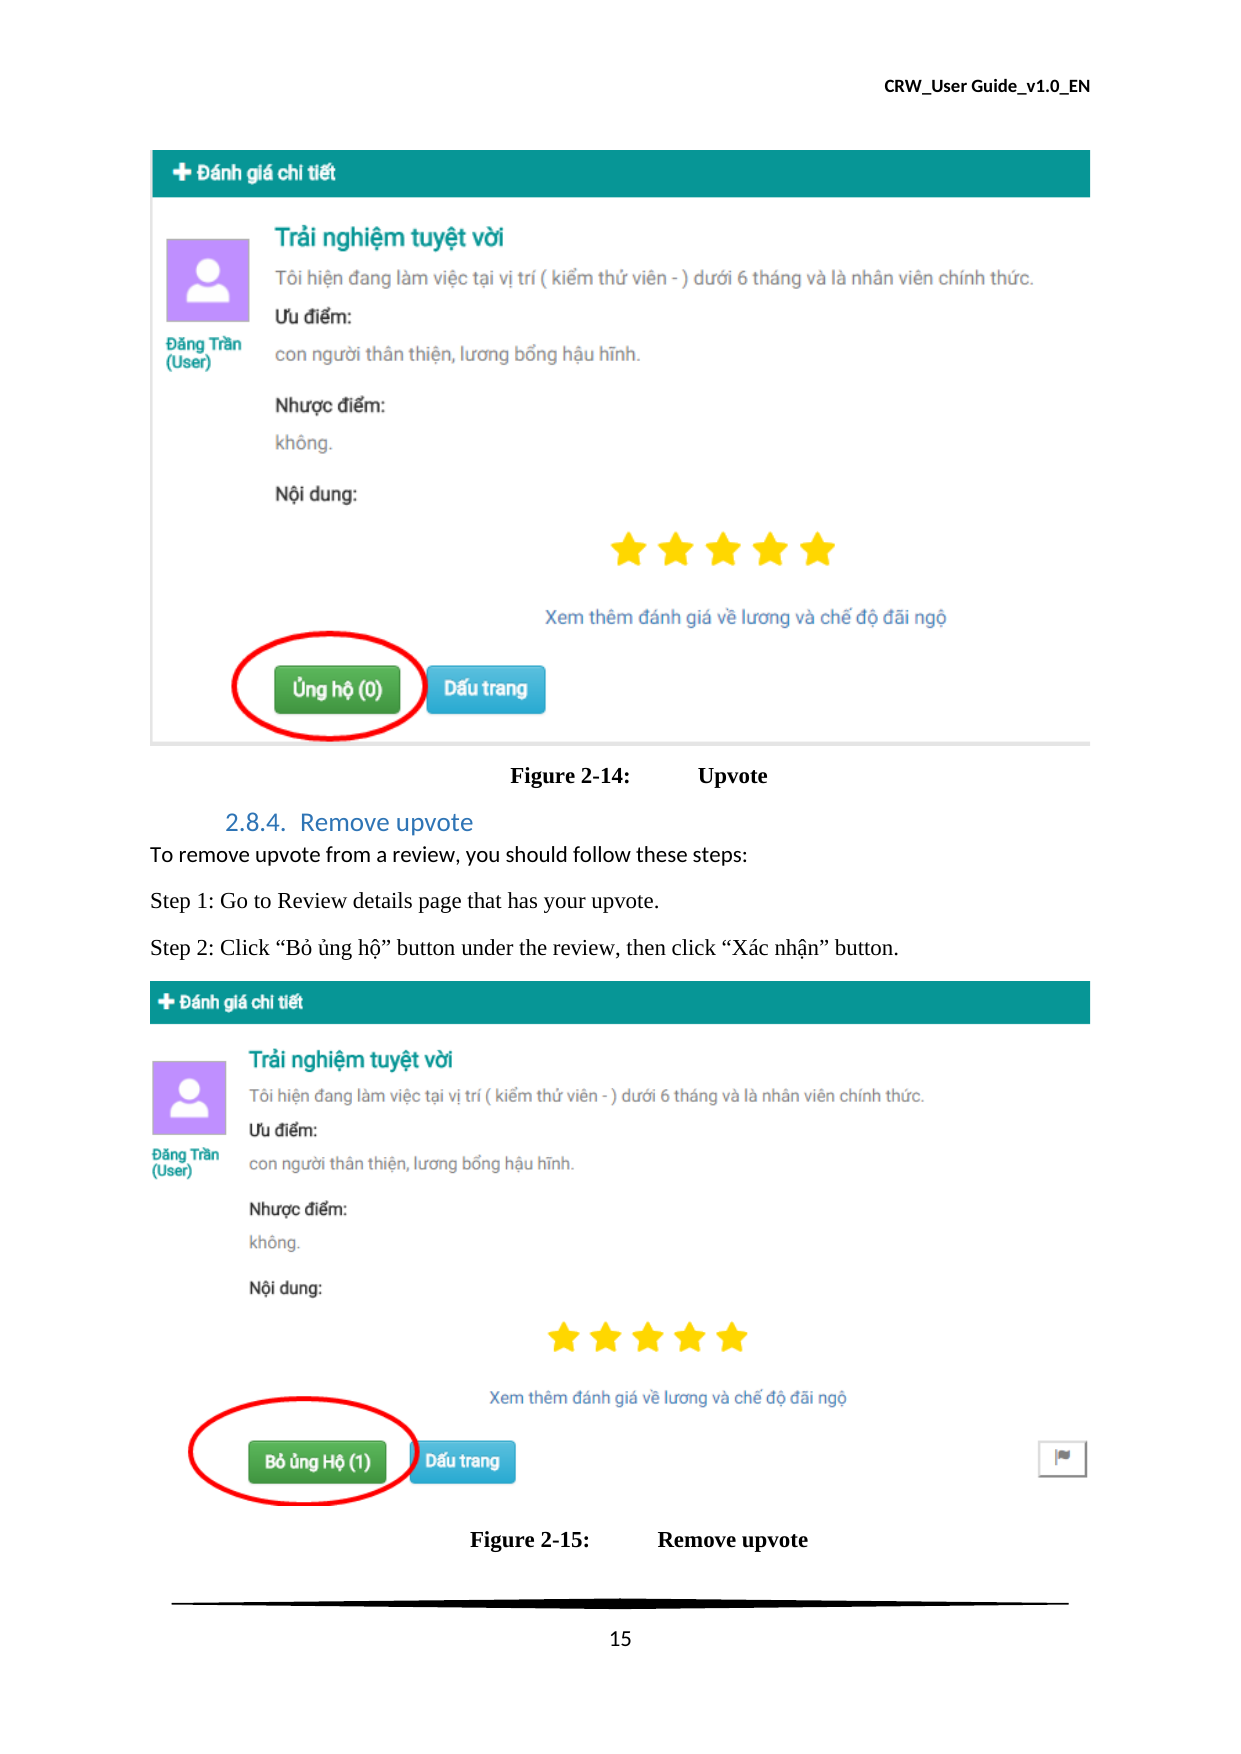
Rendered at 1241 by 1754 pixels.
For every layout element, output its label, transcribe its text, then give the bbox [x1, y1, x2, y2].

text Remove upvote [187, 1526, 1090, 1553]
text To remove upvote from a review, you should follow these steps: [150, 841, 1090, 869]
picture [150, 150, 1091, 746]
subtitle Remove upvote [225, 805, 1090, 838]
text Step 1: Go to Review details page that has your upvote. [150, 887, 1090, 914]
text Step 2: Click “Bỏ ủng hộ” button under the review, then click “Xác nhận” button. [150, 934, 1090, 961]
text Upvote [187, 762, 1090, 789]
picture [150, 981, 1091, 1506]
